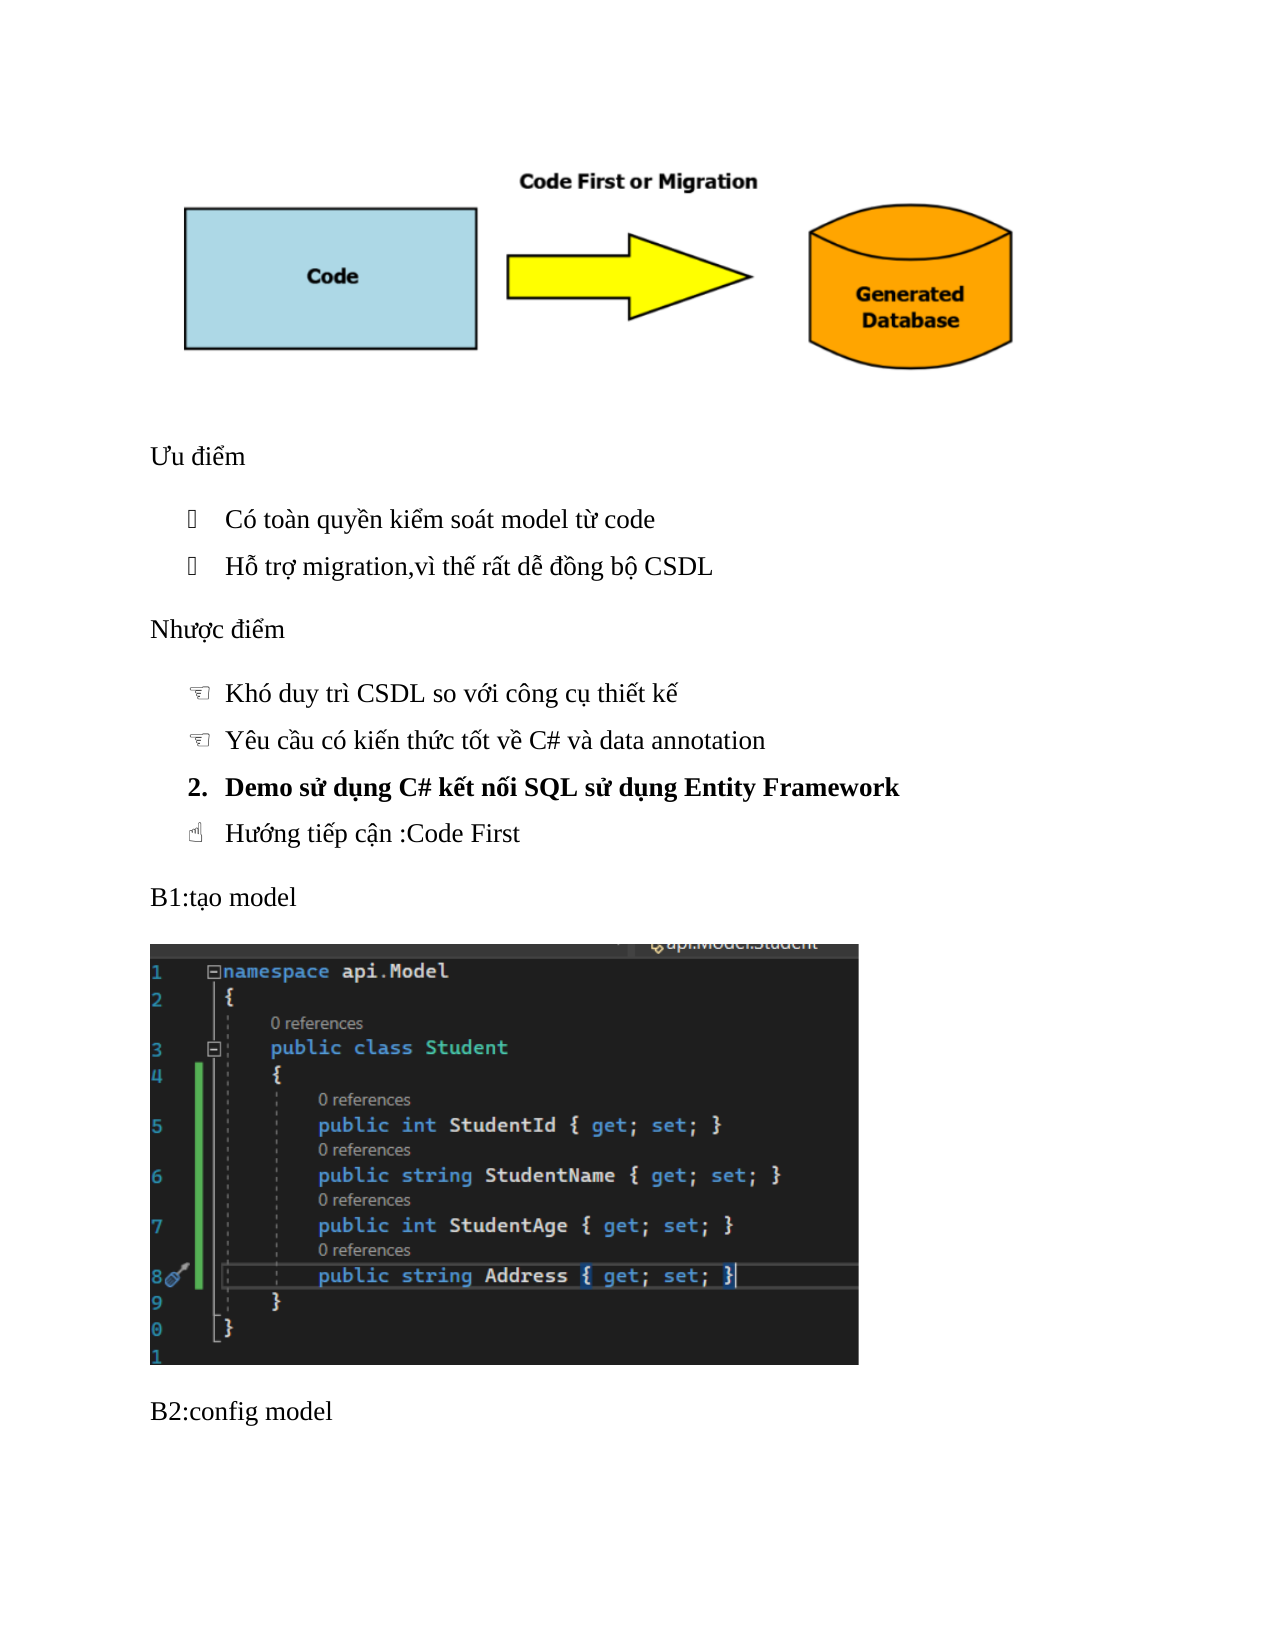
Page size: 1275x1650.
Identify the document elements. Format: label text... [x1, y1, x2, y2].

picture [150, 944, 859, 1365]
text Ưu điểm [150, 440, 1125, 471]
text Nhược điểm [150, 613, 1125, 645]
text B1:tạo model [150, 881, 1125, 912]
list Hỗ trợ migration,vì thế rất dễ đồng bộ CSDL [187, 550, 1125, 581]
list Có toàn quyền kiểm soát model từ code [187, 503, 1125, 534]
text B2:config model [150, 1395, 1125, 1426]
picture [150, 150, 1125, 410]
list Hướng tiếp cận :Code First [187, 817, 1125, 848]
list Yêu cầu có kiến thức tốt về C# và data annotation [187, 724, 1125, 755]
list Khó duy trì CSDL so với công cụ thiết kế [187, 677, 1125, 708]
list Demo sử dụng C# kết nối SQL sử dụng Entity Framework [187, 771, 1125, 802]
